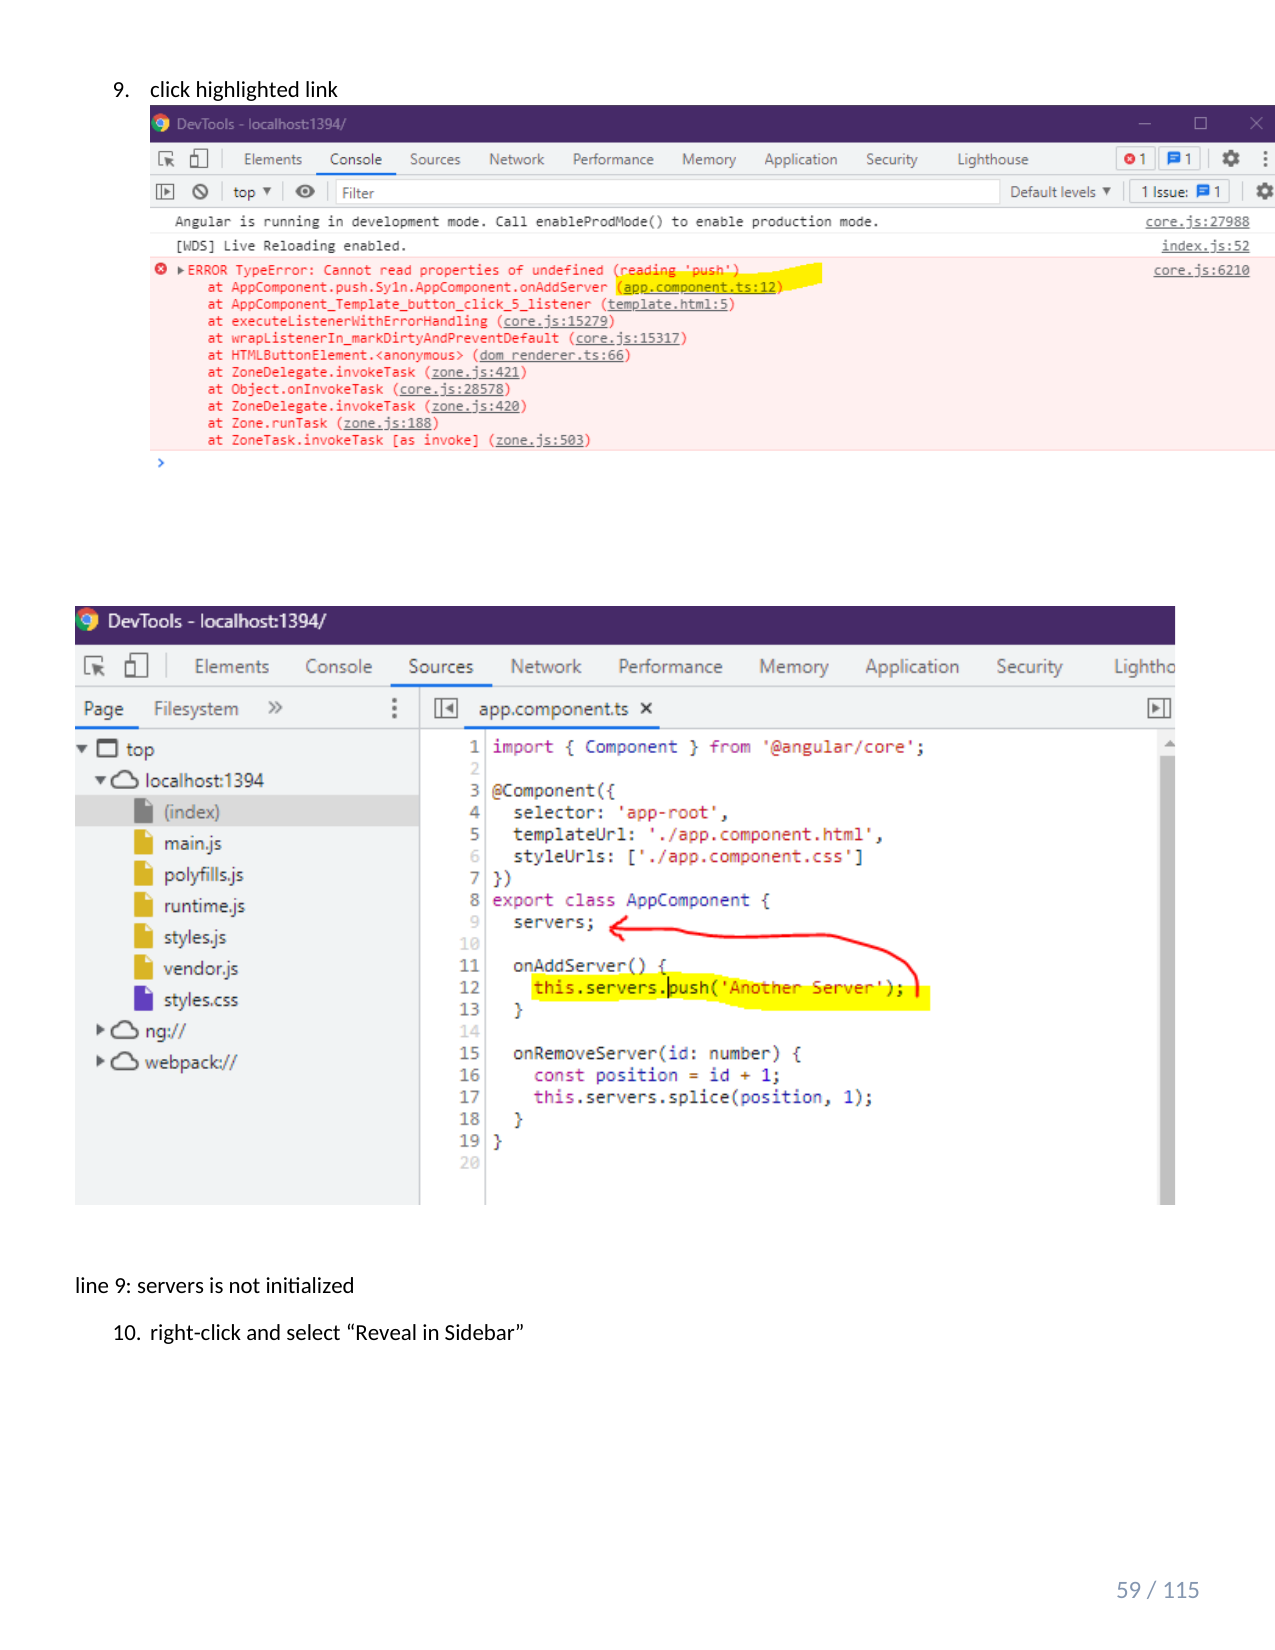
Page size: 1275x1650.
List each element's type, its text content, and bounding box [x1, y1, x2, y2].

text line 9: servers is not initialized [75, 1271, 1200, 1299]
picture [75, 606, 1175, 1205]
picture [150, 105, 1275, 588]
list right-click and select “Reveal in Sidebar” [112, 1318, 1200, 1346]
